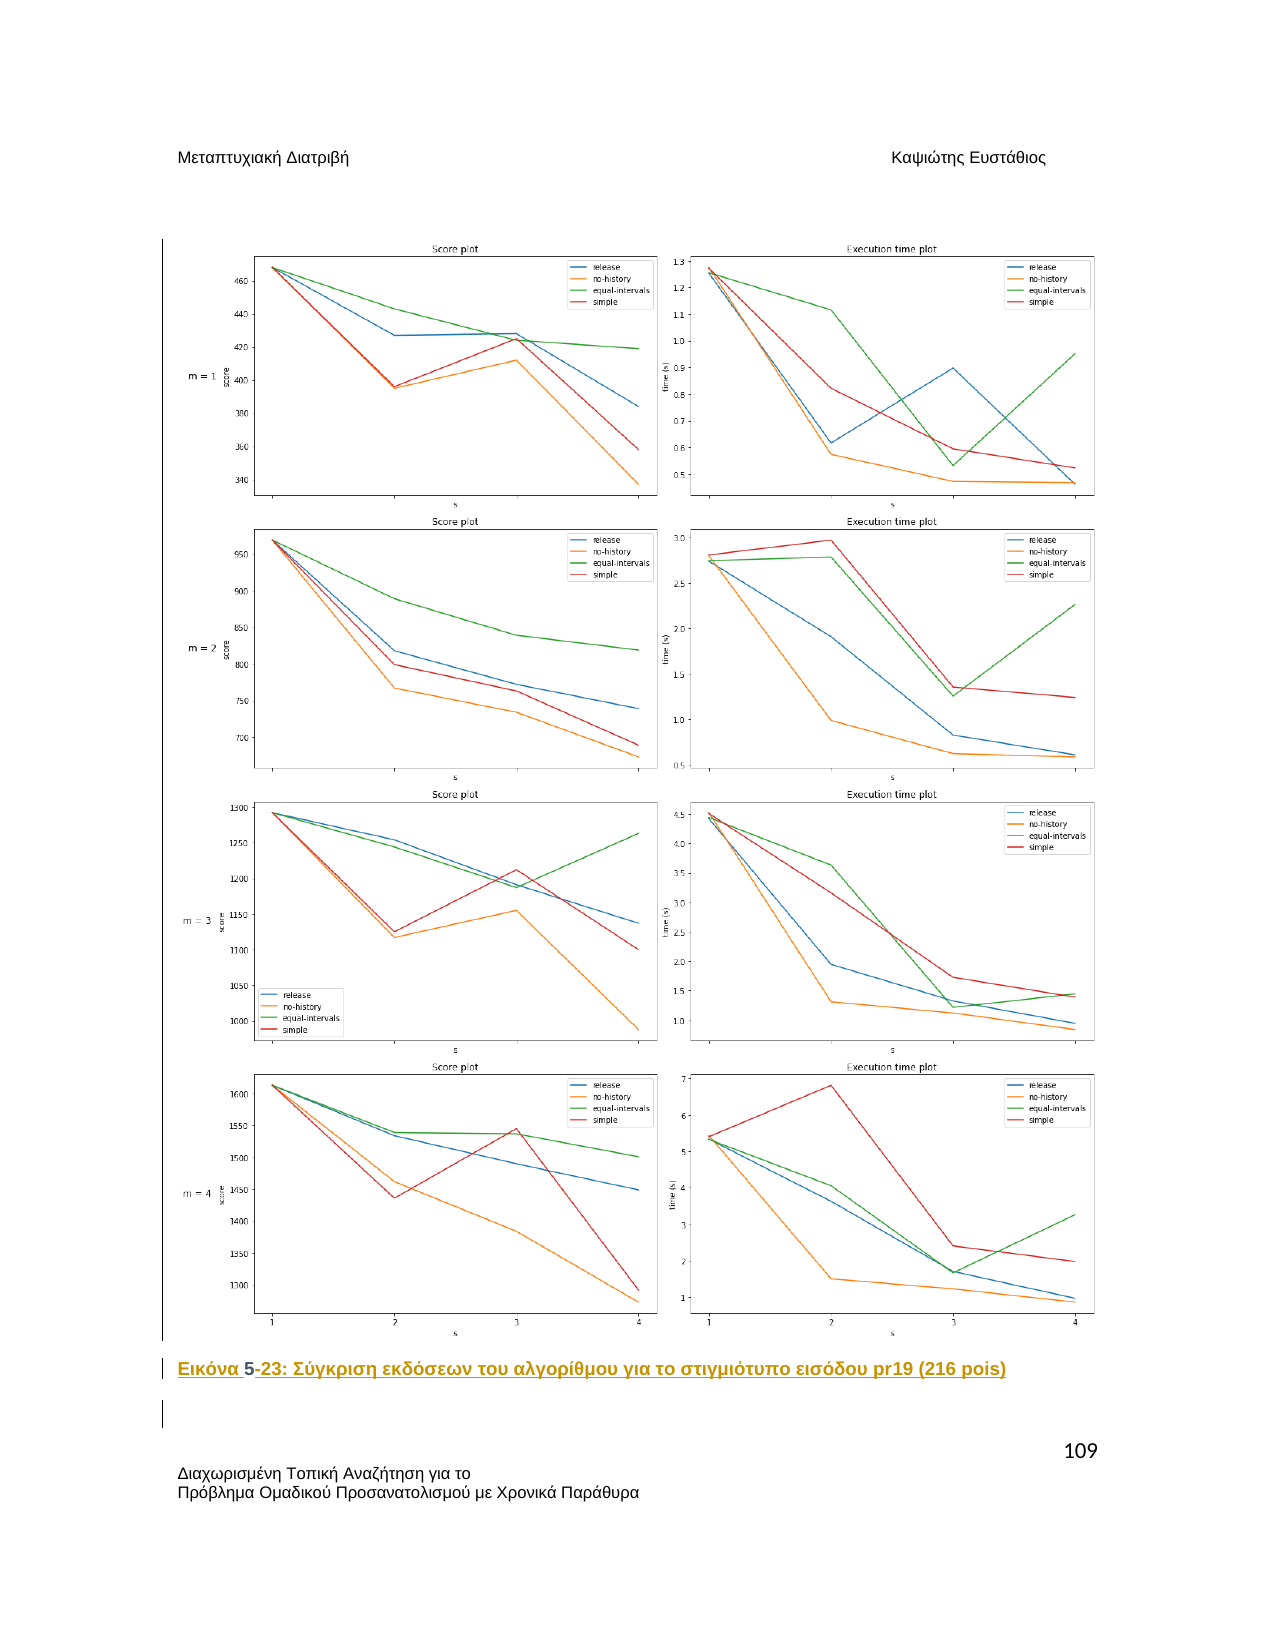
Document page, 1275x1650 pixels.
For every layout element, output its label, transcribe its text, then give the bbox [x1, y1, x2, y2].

text 5 [177, 1358, 1098, 1379]
picture [177, 239, 1098, 1342]
